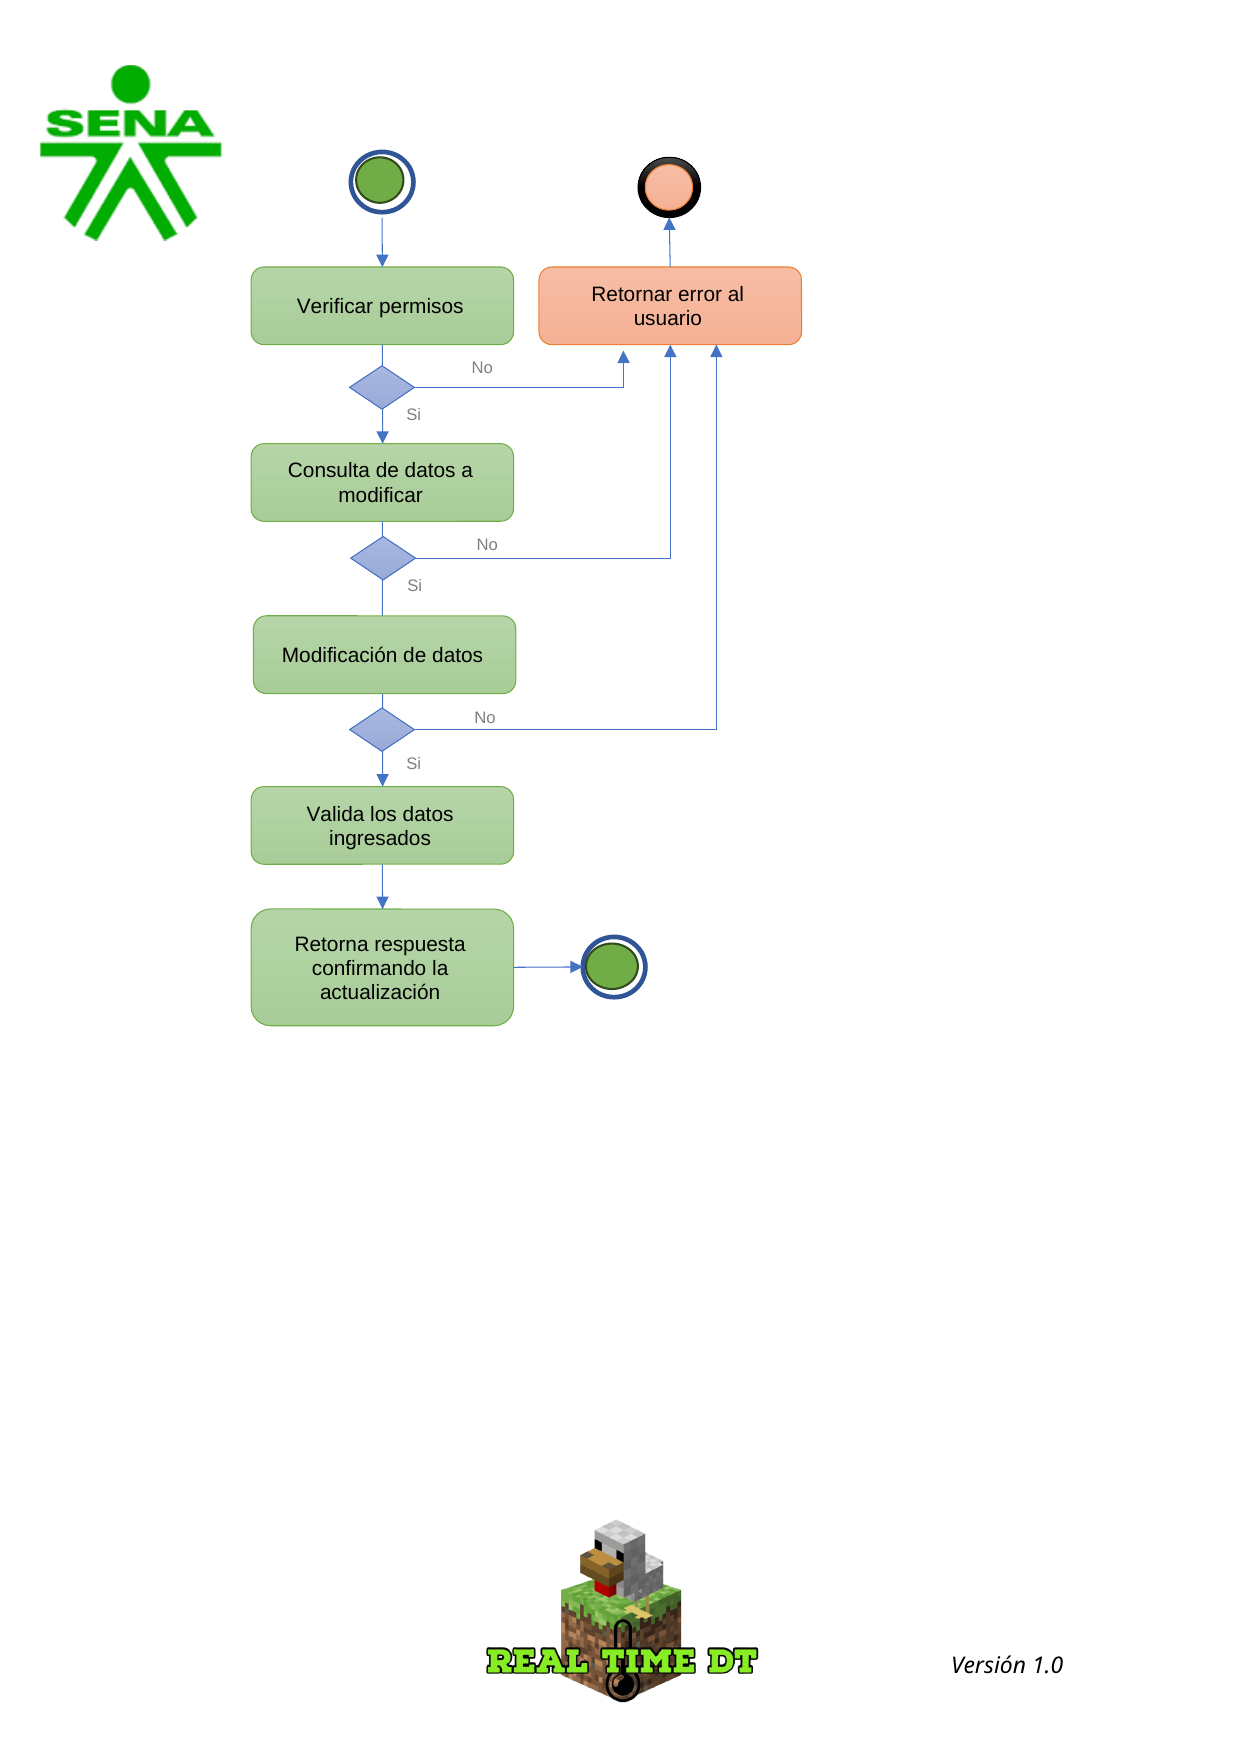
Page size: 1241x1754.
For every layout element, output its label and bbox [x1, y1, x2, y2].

picture [472, 1505, 768, 1717]
picture [39, 65, 223, 241]
